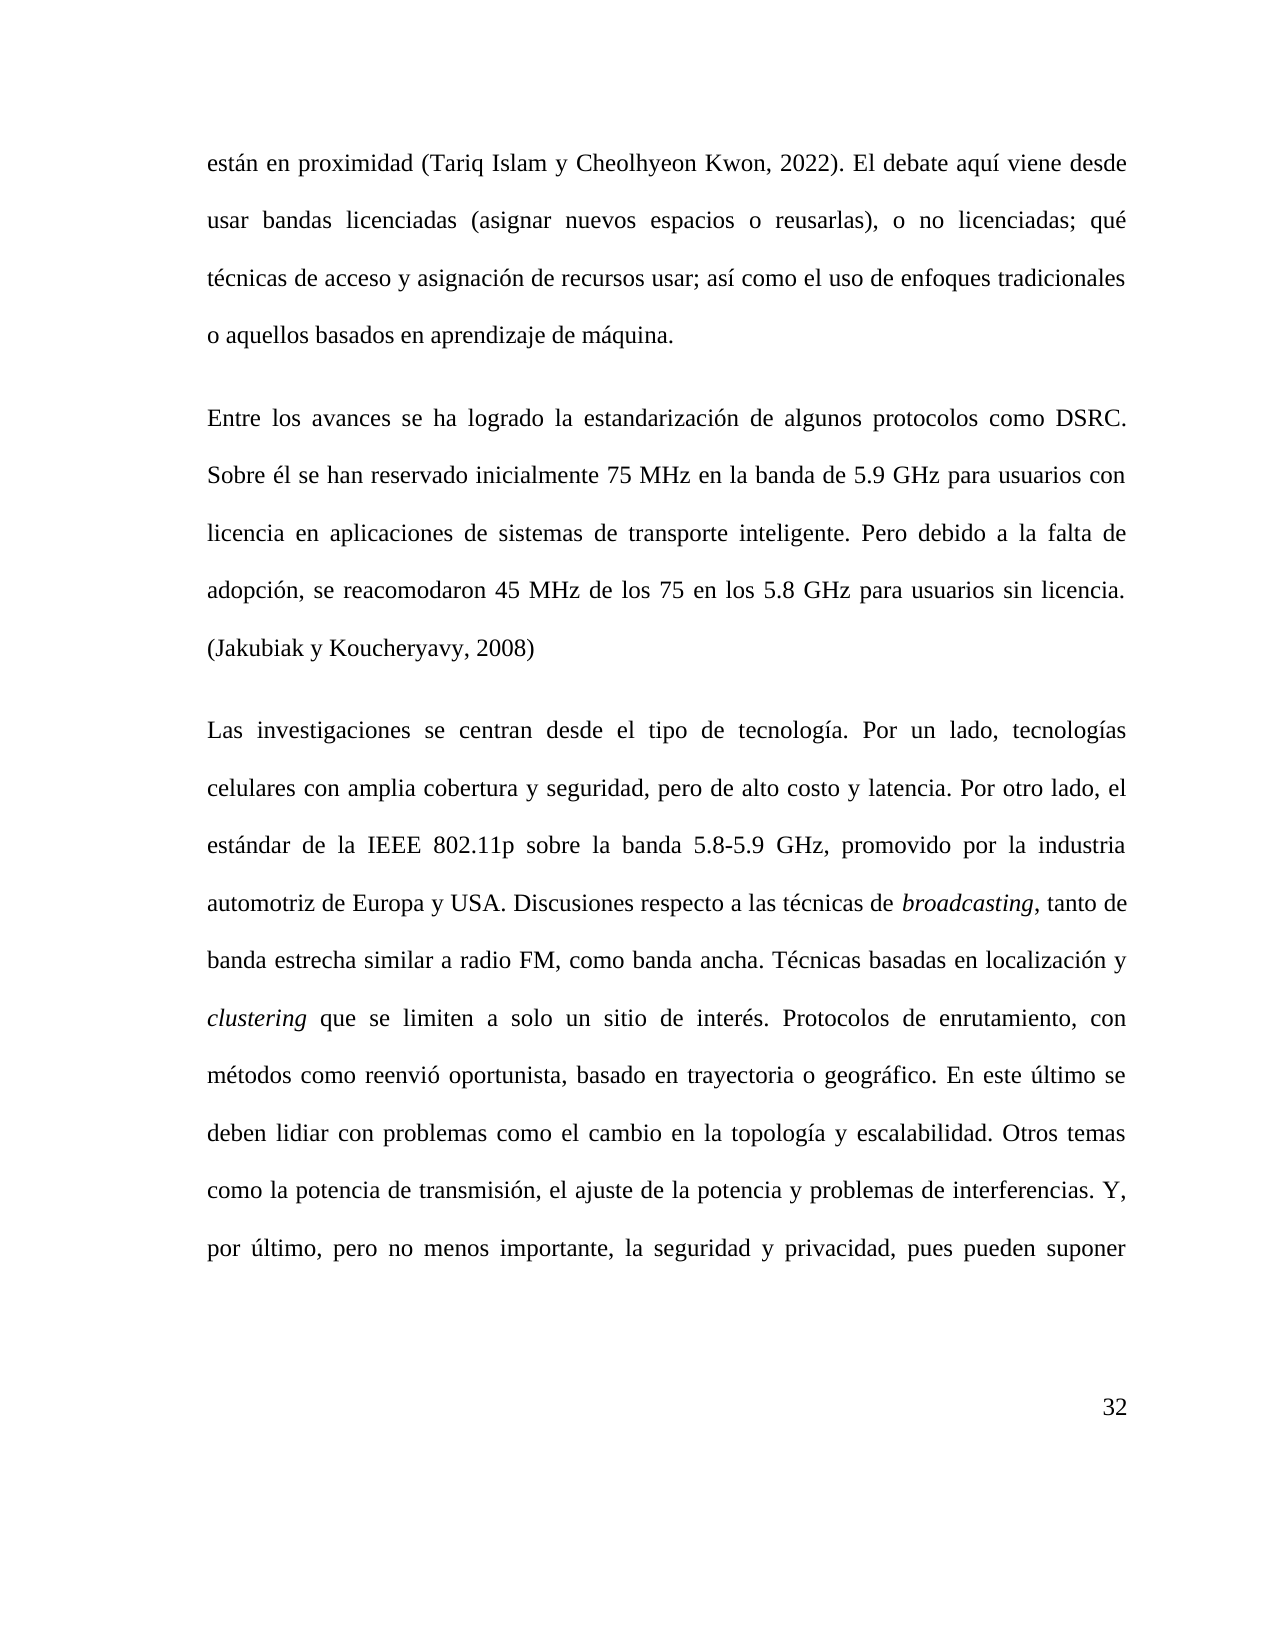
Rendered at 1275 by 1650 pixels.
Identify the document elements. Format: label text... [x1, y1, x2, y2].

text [207, 715, 1127, 1261]
text Entre los avances se ha logrado la estandarización de algunos protocolos como DSRC. Sobre él se han reservado inicialmente 75 MHz en la banda de 5.9 GHz para usuarios con licencia en aplicaciones de sistemas de transporte inteligente. Pero debido a la falta de adopción, se reacomodaron 45 MHz de los 75 en los 5.8 GHz para usuarios sin licencia. (Jakubiak y Koucheryavy, 2008) [207, 403, 1127, 661]
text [207, 148, 1127, 349]
